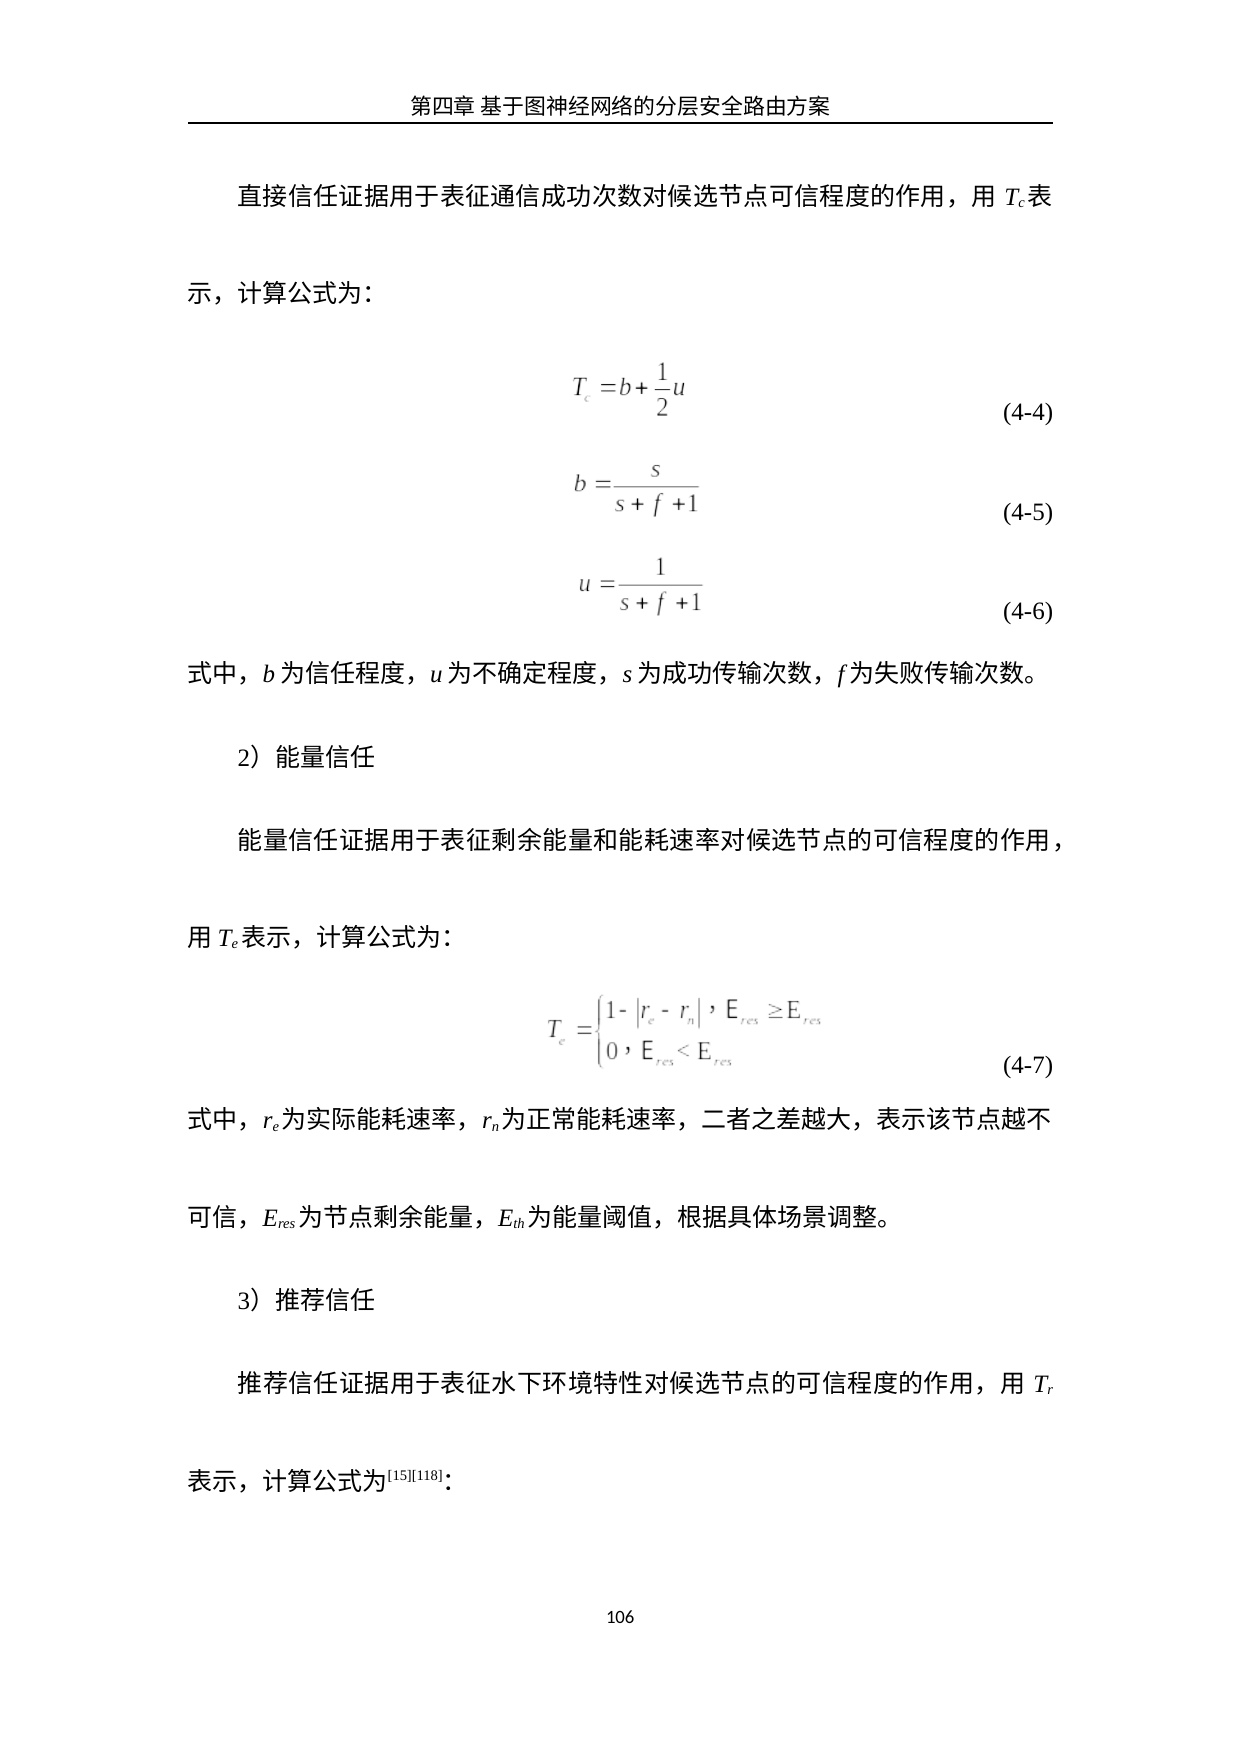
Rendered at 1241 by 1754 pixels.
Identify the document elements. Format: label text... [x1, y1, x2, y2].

text 式中，re为实际能耗速率，rn为正常能耗速率，二者之差越大，表示该节点越不可信，Eres为节点剩余能量，Eth为能量阈值，根据具体场景调整。 [187, 1085, 1053, 1248]
text (4-7) [187, 986, 1053, 1084]
text 推荐信任证据用于表征水下环境特性对候选节点的可信程度的作用，用Tr表示，计算公式为[12][72]： [187, 1349, 1053, 1512]
text (4-5) [187, 442, 1053, 539]
text 直接信任证据用于表征通信成功次数对候选节点可信程度的作用，用Tc表示，计算公式为： [187, 162, 1053, 324]
text (4-4) [187, 343, 1053, 440]
text 3）推荐信任 [187, 1266, 1053, 1331]
text 式中，b为信任程度，u为不确定程度，s为成功传输次数，f为失败传输次数。 [187, 639, 1053, 704]
text 2）能量信任 [187, 723, 1053, 788]
text (4-6) [187, 541, 1053, 638]
text 能量信任证据用于表征剩余能量和能耗速率对候选节点的可信程度的作用，用Te表示，计算公式为： [187, 806, 1053, 968]
